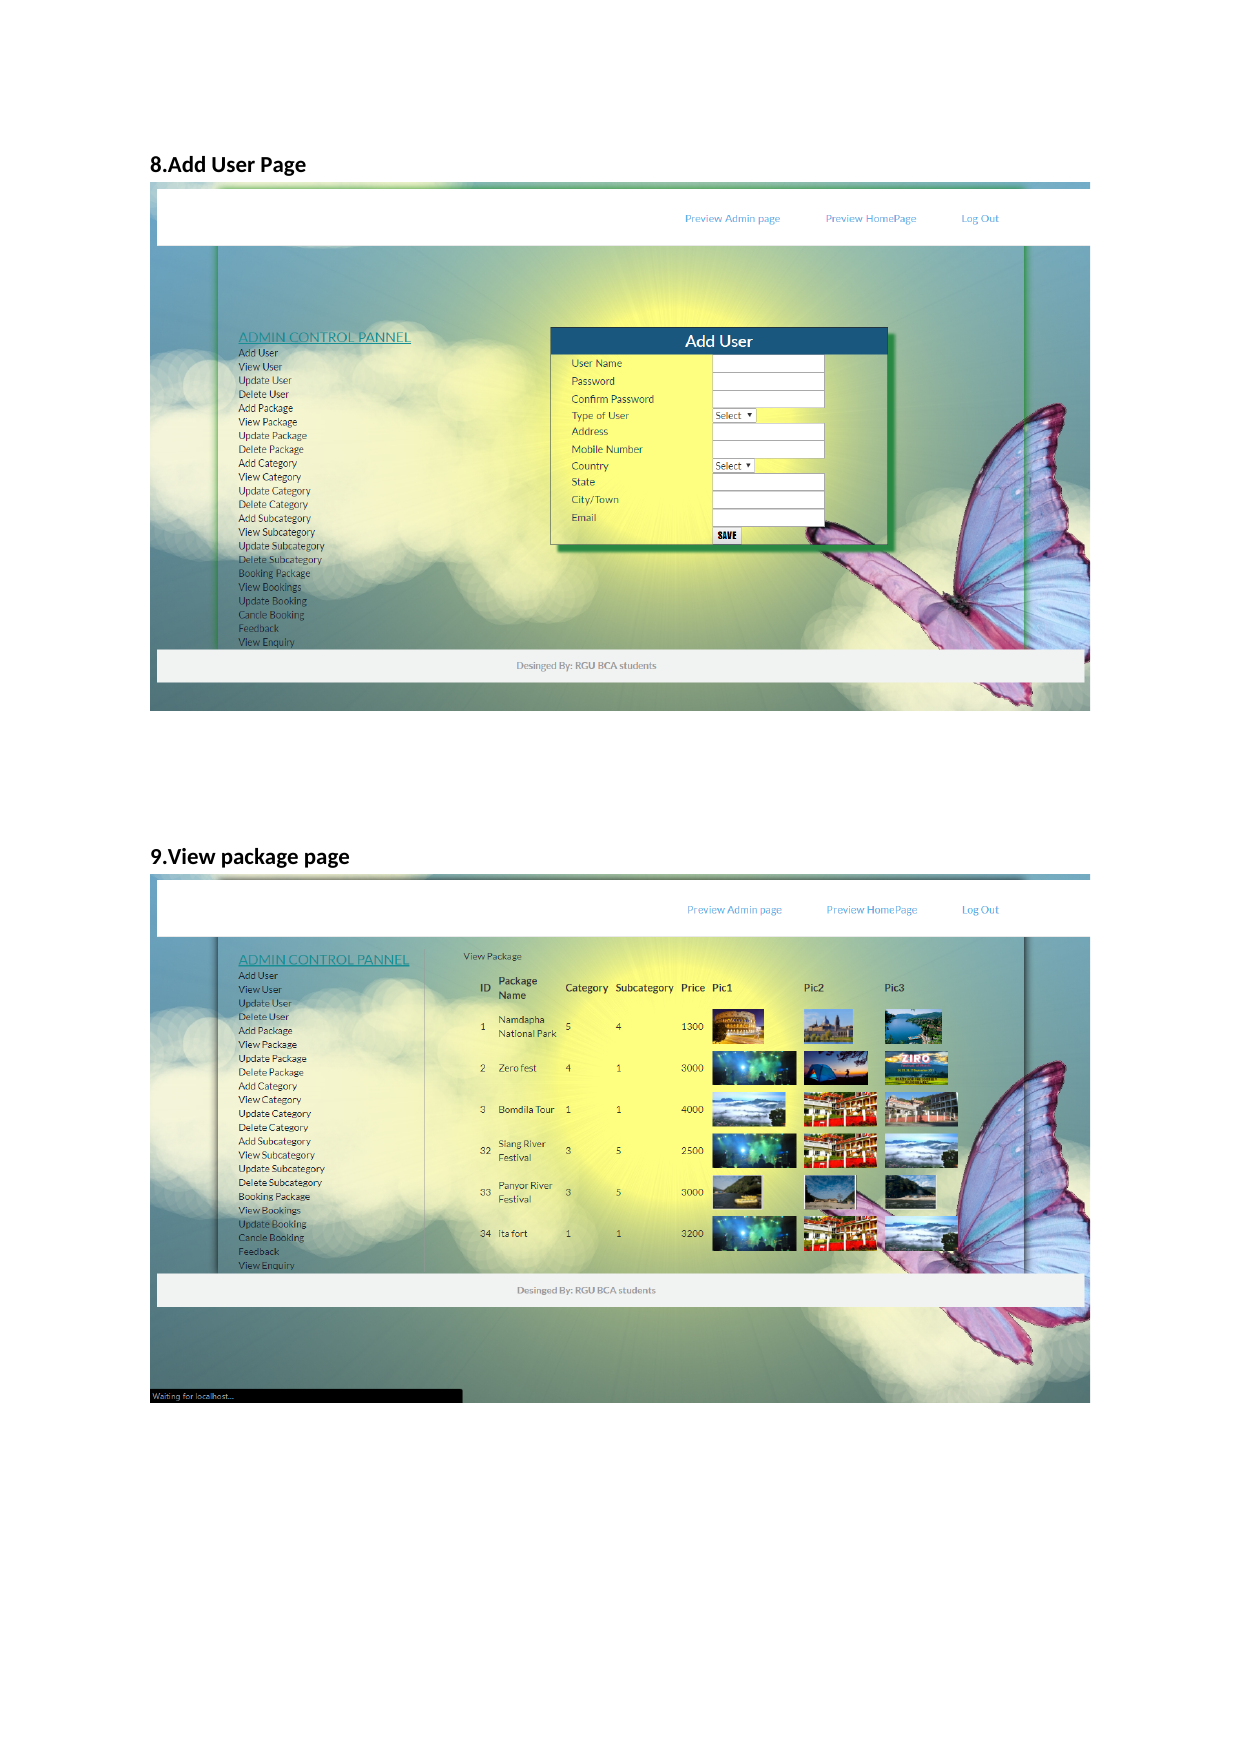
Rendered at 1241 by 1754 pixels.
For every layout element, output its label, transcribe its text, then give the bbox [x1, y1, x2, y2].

picture [150, 182, 1091, 711]
text 8.Add User Page [150, 150, 1090, 182]
picture [150, 874, 1091, 1403]
text 9.View package page [150, 842, 1090, 874]
